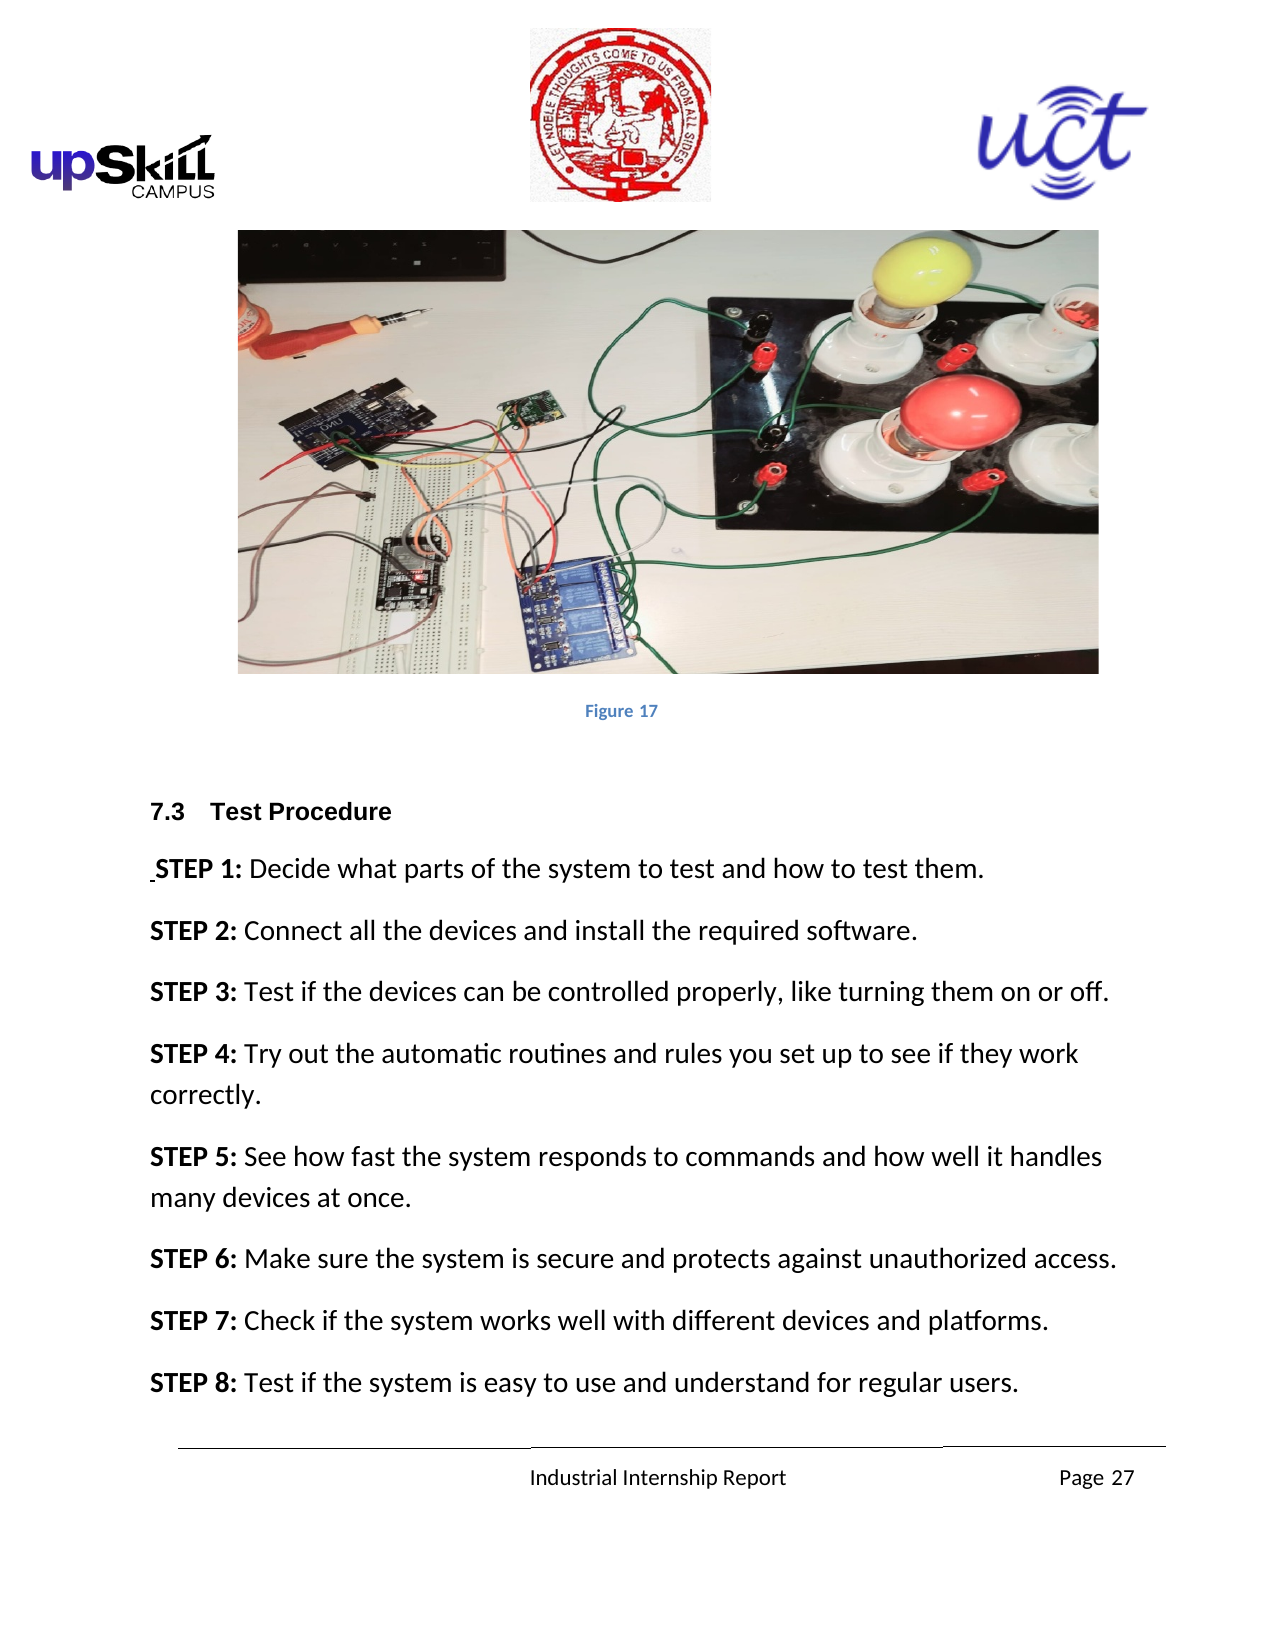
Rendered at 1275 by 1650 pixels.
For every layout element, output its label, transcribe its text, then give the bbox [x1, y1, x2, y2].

text STEP 3: Test if the devices can be controlled properly, like turning them on or off. [150, 973, 1134, 1009]
text STEP 5: See how fast the system responds to commands and how well it handles many devices at once. [150, 1138, 1134, 1214]
text STEP 1: Decide what parts of the system to test and how to test them. [150, 850, 1134, 886]
picture [0, 122, 246, 202]
picture [975, 76, 1154, 202]
text STEP 8: Test if the system is easy to use and understand for regular users. [150, 1364, 1134, 1400]
text STEP 6: Make sure the system is secure and protects against unauthorized access. [150, 1241, 1134, 1276]
picture [530, 28, 712, 202]
picture [237, 230, 1099, 674]
subtitle Test Procedure [150, 800, 1134, 825]
text STEP 4: Try out the automatic routines and rules you set up to see if they work correctly. [150, 1035, 1134, 1112]
text STEP 7: Check if the system works well with different devices and platforms. [150, 1302, 1134, 1338]
text STEP 2: Connect all the devices and install the required software. [150, 912, 1134, 947]
